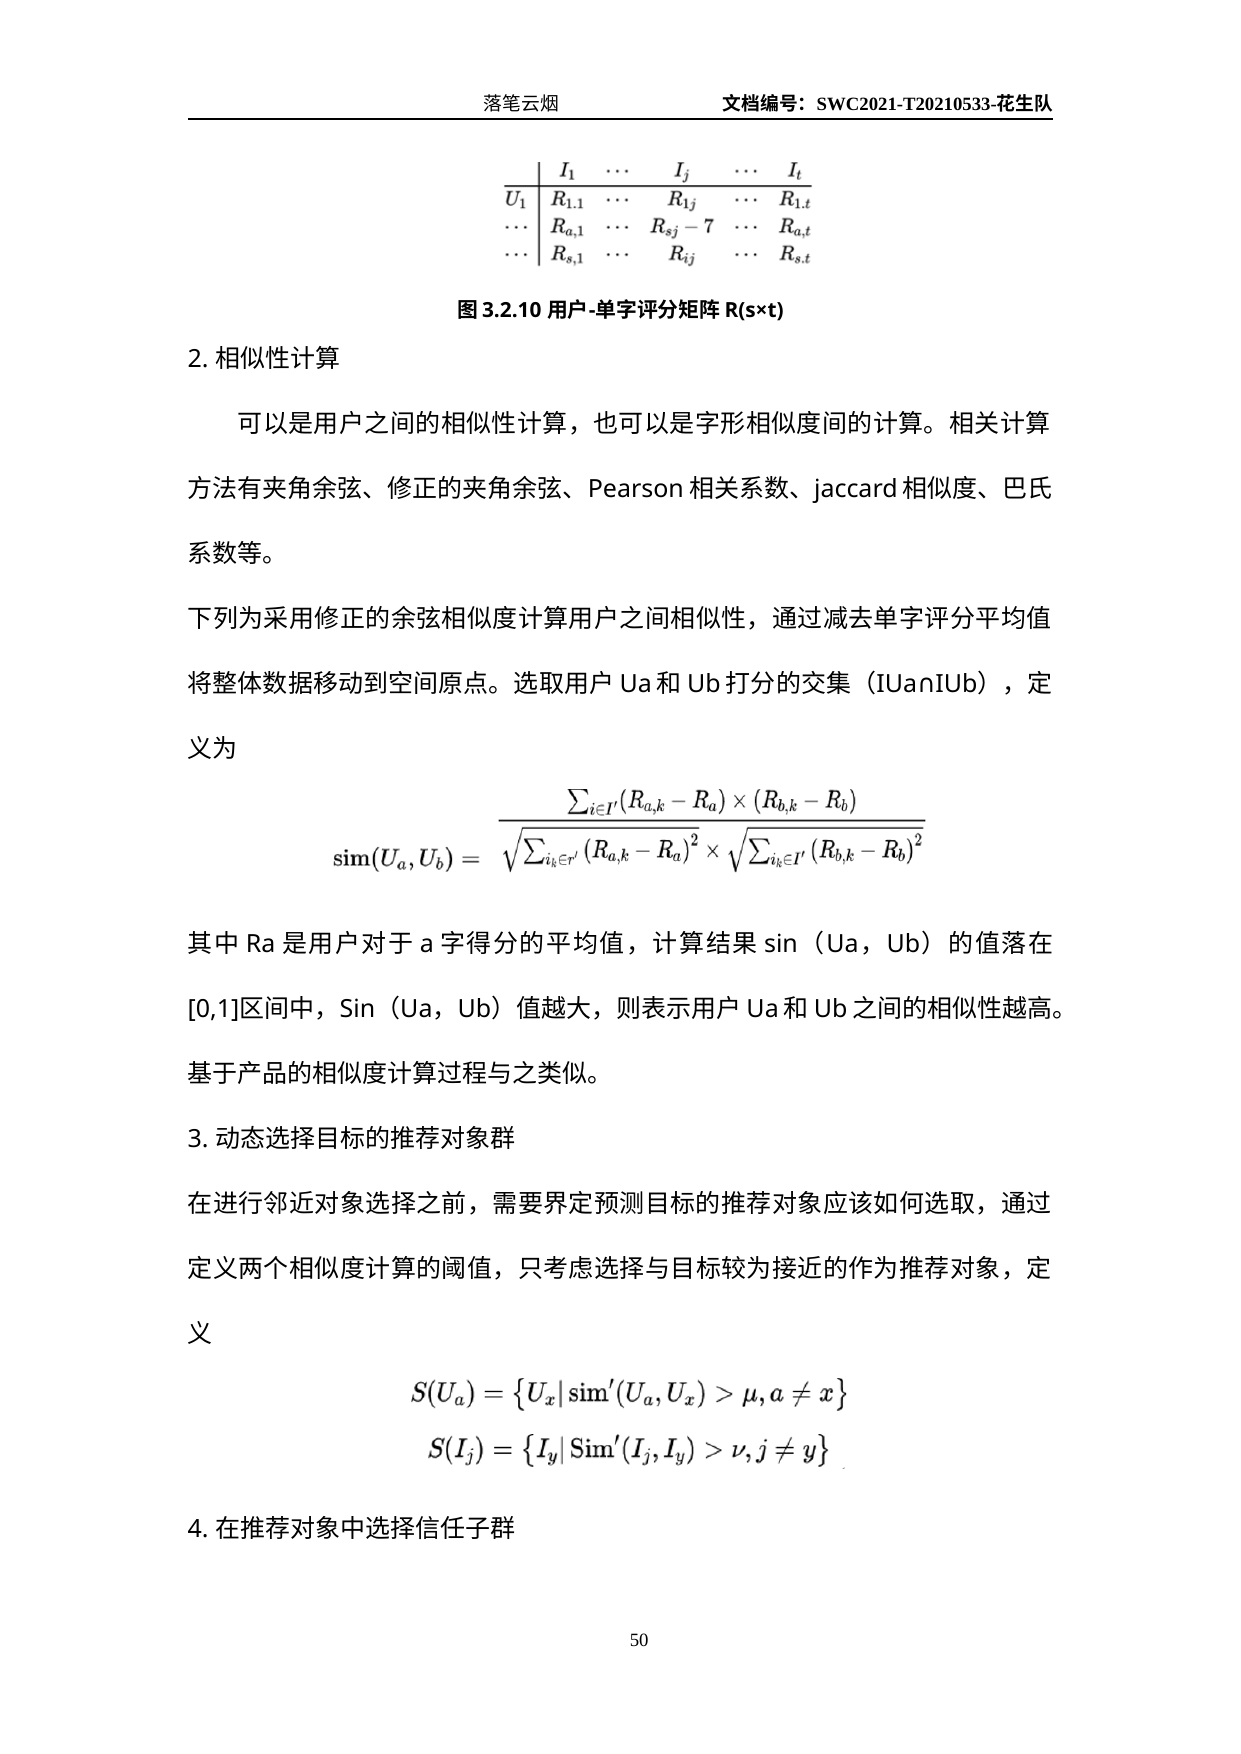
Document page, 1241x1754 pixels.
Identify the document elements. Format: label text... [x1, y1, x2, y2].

text 3. 动态选择目标的推荐对象群 [187, 1104, 1053, 1169]
picture [496, 162, 819, 275]
picture [393, 1364, 847, 1469]
text 图3.2.10 用户-单字评分矩阵R(s×t) [187, 292, 1053, 324]
picture [310, 779, 930, 882]
text 下列为采用修正的余弦相似度计算用户之间相似性，通过减去单字评分平均值将整体数据移动到空间原点。选取用户Ua和Ub打分的交集（IUa∩IUb），定义为 [187, 584, 1053, 779]
text 2. 相似性计算 [187, 324, 1053, 389]
text 4. 在推荐对象中选择信任子群 [187, 1494, 1053, 1559]
text 其中Ra是用户对于a字得分的平均值，计算结果sin（Ua，Ub）的值落在[0,1]区间中，Sin（Ua，Ub）值越大，则表示用户Ua和Ub之间的相似性越高。基于产品的相似度计算过程与之类似。 [187, 909, 1053, 1104]
text 可以是用户之间的相似性计算，也可以是字形相似度间的计算。相关计算方法有夹角余弦、修正的夹角余弦、Pearson相关系数、jaccard相似度、巴氏系数等。 [187, 389, 1053, 584]
text 在进行邻近对象选择之前，需要界定预测目标的推荐对象应该如何选取，通过定义两个相似度计算的阈值，只考虑选择与目标较为接近的作为推荐对象，定义 [187, 1169, 1053, 1364]
